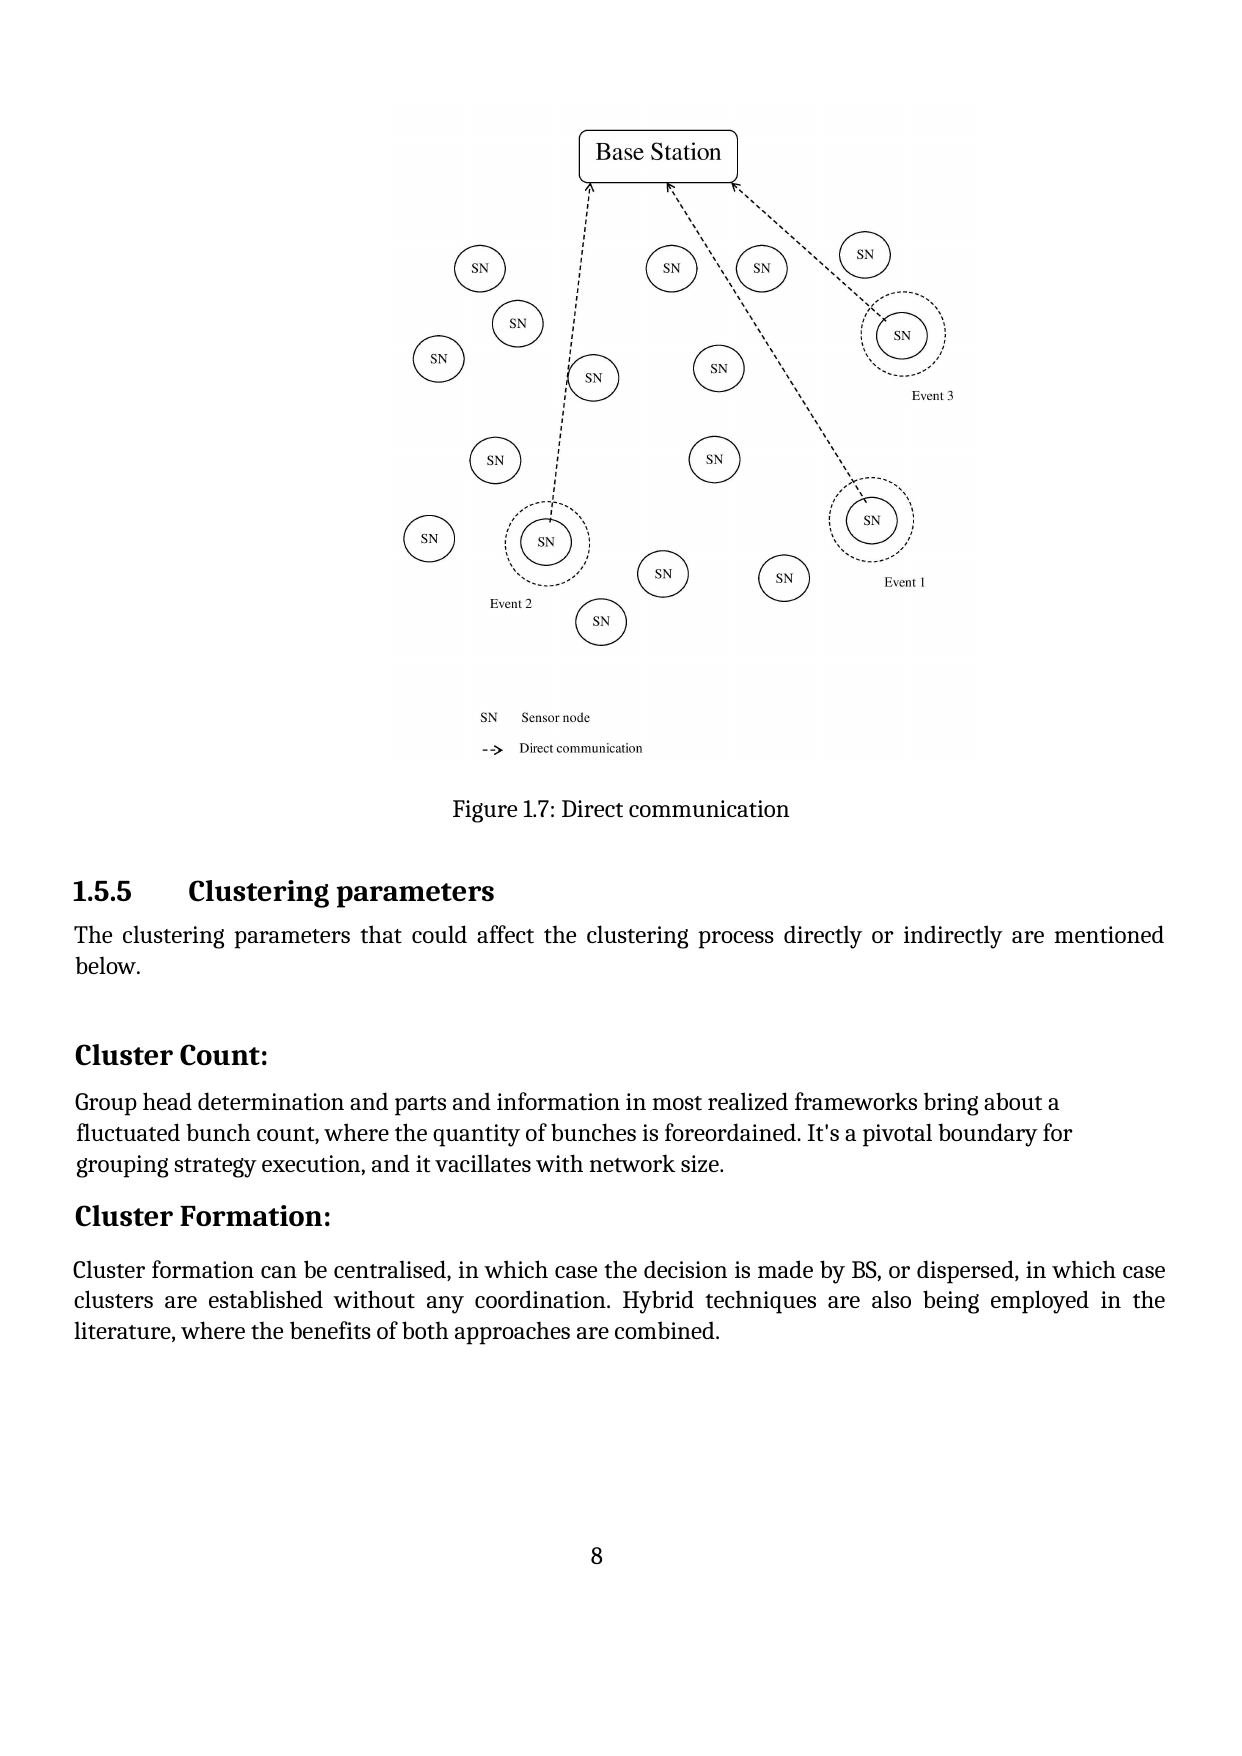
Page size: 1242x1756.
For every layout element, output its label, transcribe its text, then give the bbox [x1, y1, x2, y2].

picture [387, 103, 978, 768]
text Group head determination and parts and information in most realized frameworks bring about a fluctuated bunch count, where the quantity of bunches is foreordained. It's a pivotal boundary for grouping strategy execution, and it vacillates with network size. [75, 1088, 1167, 1178]
text Cluster formation can be centralised, in which case the decision is made by BS, or dispersed, in which case clusters are established without any coordination. Hybrid techniques are also being employed in the literature, where the benefits of both approaches are combined. [73, 1256, 1167, 1346]
text Figure 1.7: Direct communication [75, 795, 1167, 823]
text The clustering parameters that could affect the clustering process directly or indirectly are mentioned below. [74, 921, 1167, 981]
text Cluster Formation: [75, 1199, 1167, 1234]
text Cluster Count: [75, 1038, 1167, 1072]
text 1.5.5 Clustering parameters [73, 874, 1167, 909]
